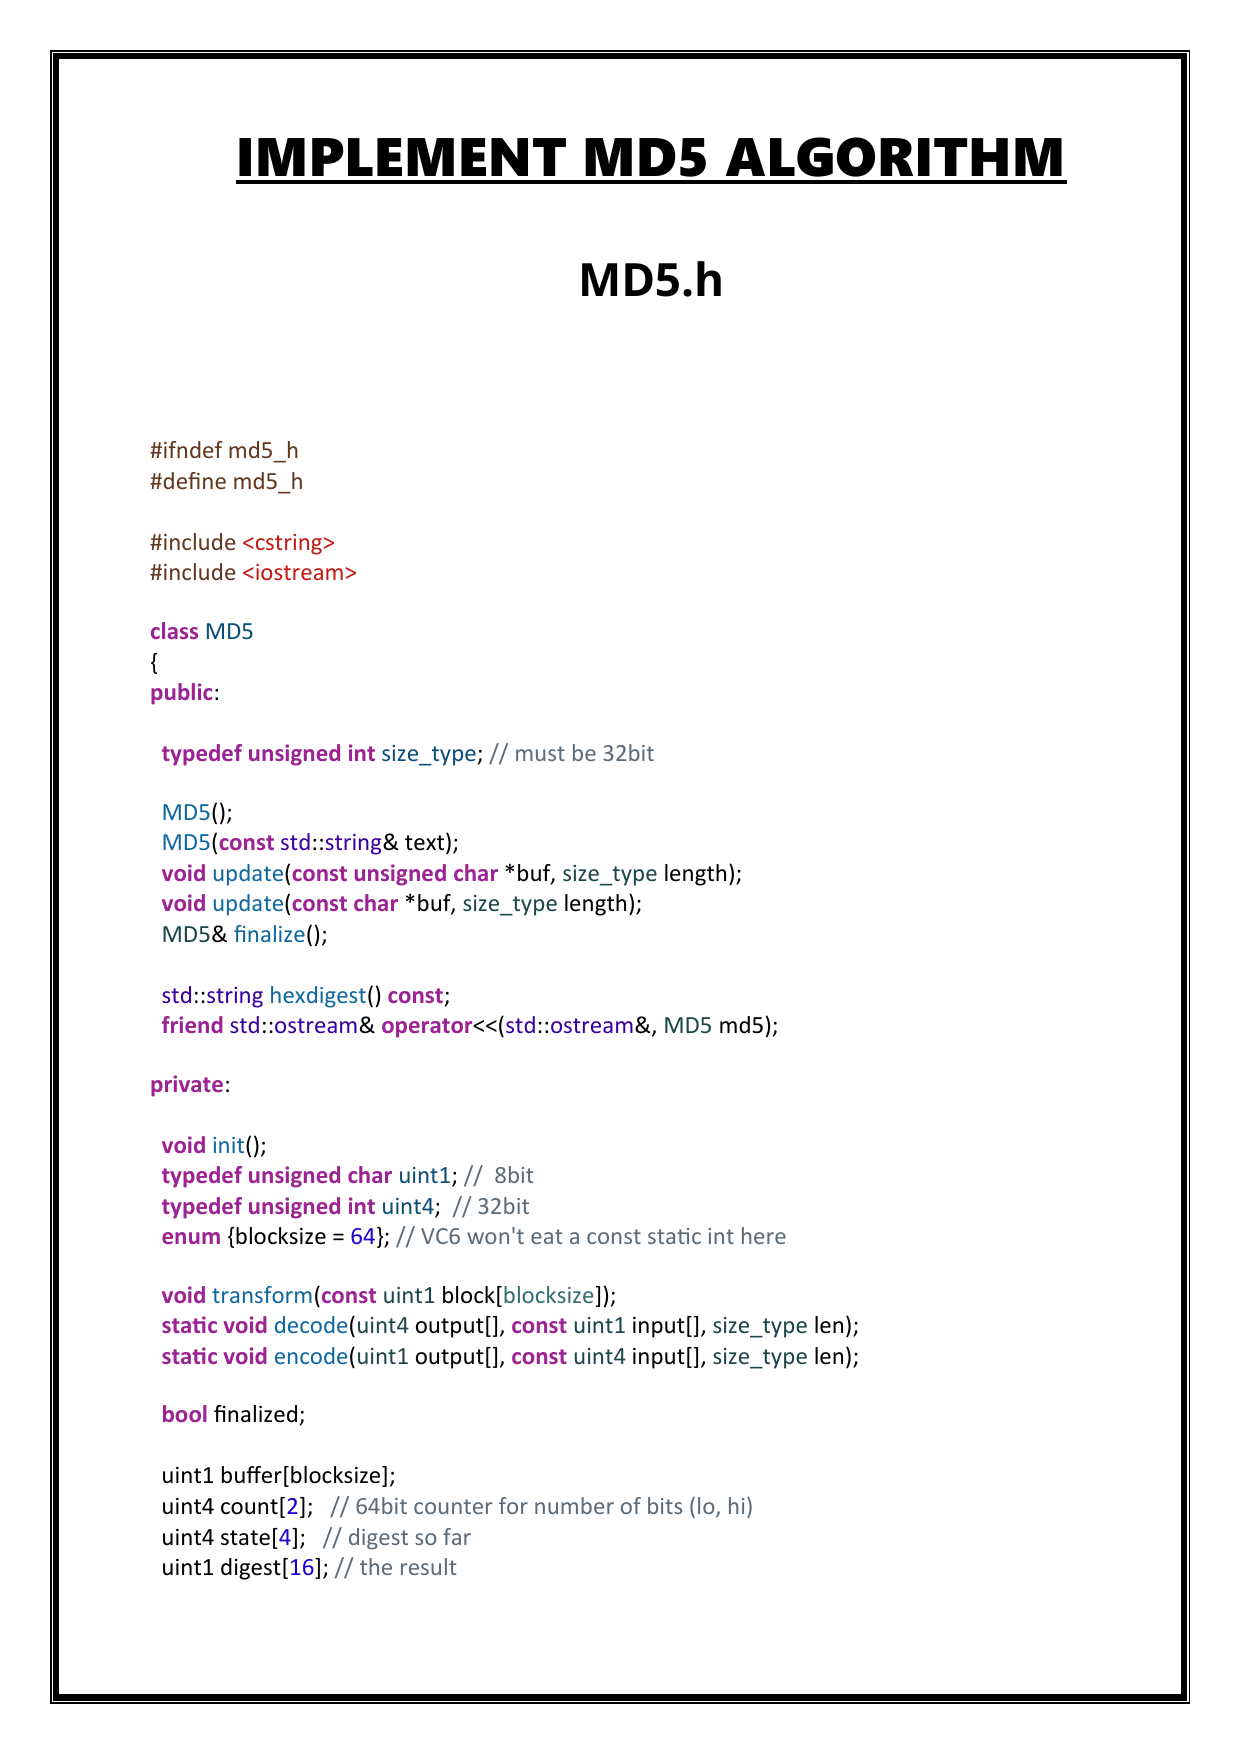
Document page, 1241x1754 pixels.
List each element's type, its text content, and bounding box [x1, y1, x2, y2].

text std::string hexdigest() const; [150, 979, 1152, 1009]
text #include <cstring> [150, 526, 1152, 557]
text #define md5_h [150, 465, 1152, 496]
text #include <iostream> [150, 557, 1152, 587]
text friend std::ostream& operator<<(std::ostream&, MD5 md5); [150, 1009, 1152, 1040]
text { [150, 646, 1152, 676]
text uint4 count[2]; // 64bit counter for number of bits (lo, hi) [150, 1490, 1152, 1521]
text void transform(const uint1 block[blocksize]); [150, 1279, 1152, 1309]
text uint4 state[4]; // digest so far [150, 1521, 1152, 1551]
text MD5(); [150, 796, 1152, 826]
text void update(const unsigned char *buf, size_type length); [150, 857, 1152, 887]
text #ifndef md5_h [150, 434, 1152, 465]
text static void decode(uint4 output[], const uint1 input[], size_type len); [150, 1309, 1152, 1340]
text class MD5 [150, 615, 1152, 646]
text MD5.h [150, 247, 1152, 310]
text typedef unsigned char uint1; // 8bit [150, 1159, 1152, 1190]
text uint1 buffer[blocksize]; [150, 1460, 1152, 1490]
text MD5(const std::string& text); [150, 826, 1152, 857]
text void init(); [150, 1129, 1152, 1159]
text static void encode(uint1 output[], const uint4 input[], size_type len); [150, 1340, 1152, 1371]
text typedef unsigned int size_type; // must be 32bit [150, 737, 1152, 768]
text bool finalized; [150, 1399, 1152, 1429]
text uint1 digest[16]; // the result [150, 1551, 1152, 1582]
text MD5& finalize(); [150, 918, 1152, 948]
text public: [150, 676, 1152, 707]
text void update(const char *buf, size_type length); [150, 887, 1152, 918]
text private: [150, 1068, 1152, 1098]
text IMPLEMENT MD5 ALGORITHM [150, 118, 1152, 191]
text typedef unsigned int uint4; // 32bit [150, 1190, 1152, 1221]
text enum {blocksize = 64}; // VC6 won't eat a const static int here [150, 1221, 1152, 1251]
